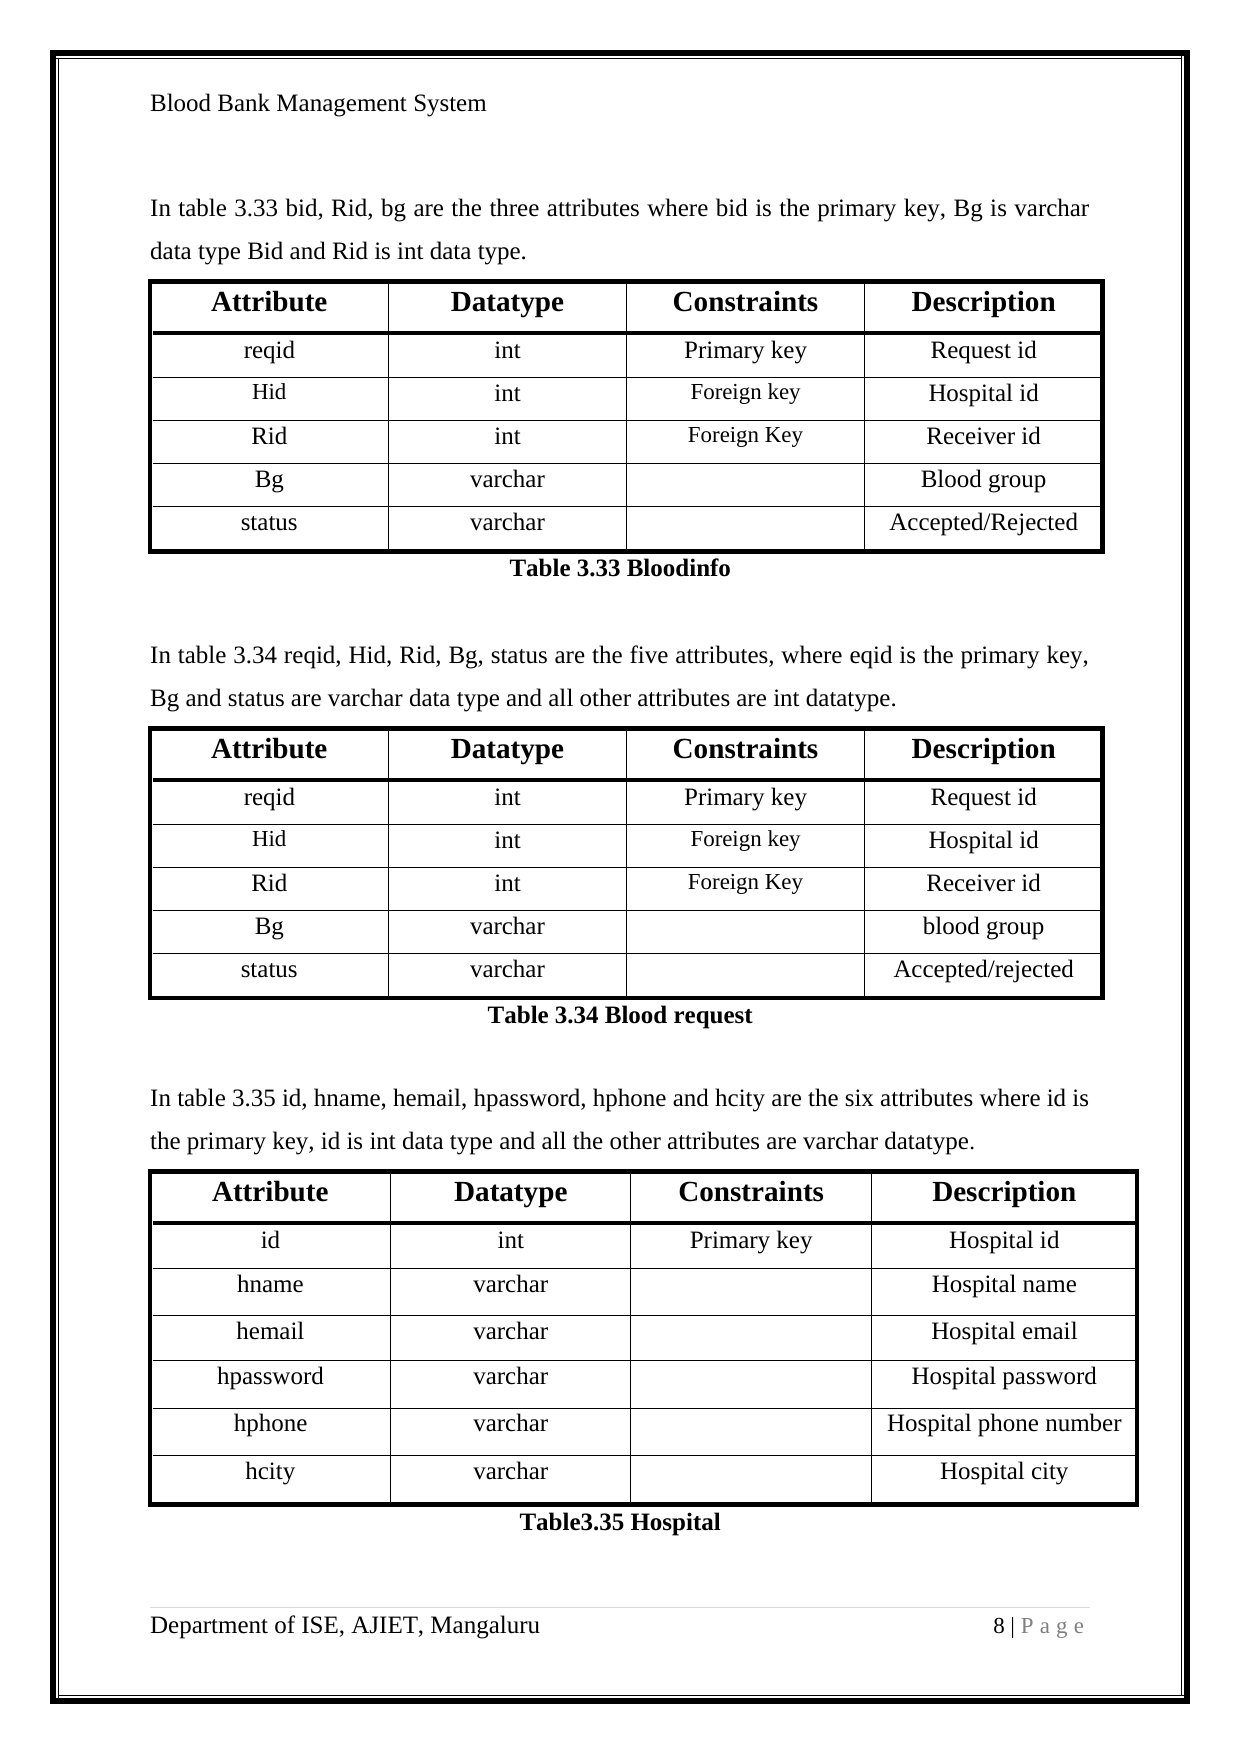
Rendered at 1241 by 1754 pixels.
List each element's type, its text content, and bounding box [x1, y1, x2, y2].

table_cell [627, 507, 864, 549]
table_cell int [389, 868, 626, 910]
table_cell Hospital name [872, 1269, 1135, 1315]
table_header Datatype [391, 1174, 630, 1221]
table_header Description [865, 284, 1100, 331]
table_cell Receiver id [865, 421, 1100, 463]
table_cell Hid [152, 825, 388, 867]
table_cell hphone [152, 1409, 390, 1455]
table_cell Rid [152, 868, 388, 910]
table_cell [631, 1269, 871, 1315]
table_cell Primary key [627, 782, 864, 824]
table_cell hpassword [152, 1361, 390, 1407]
table_header Attribute [152, 1174, 390, 1221]
table_cell varchar [391, 1409, 630, 1455]
table_cell varchar [389, 911, 626, 953]
table_cell Request id [865, 335, 1100, 377]
table_cell blood group [865, 911, 1100, 953]
table_cell Foreign Key [627, 421, 864, 463]
table_header Description [872, 1174, 1135, 1221]
table_cell [631, 1409, 871, 1455]
table_header Datatype [389, 284, 626, 331]
table_cell Hid [152, 378, 388, 420]
table_cell [627, 911, 864, 953]
table_cell [631, 1456, 871, 1502]
table_cell varchar [391, 1269, 630, 1315]
table_cell status [152, 507, 388, 549]
table_cell [627, 954, 864, 996]
table_cell reqid [152, 779, 388, 824]
table_cell Foreign key [627, 378, 864, 420]
table_cell varchar [391, 1456, 630, 1502]
text In table 3.34 reqid, Hid, Rid, Bg, status are the five attributes, where eqid is the primary key, Bg and status are varchar data type and all other attributes are int datatype. [150, 640, 1090, 712]
table_header Attribute [152, 284, 388, 331]
table_cell varchar [389, 464, 626, 506]
table_header Datatype [389, 731, 626, 777]
table_cell varchar [391, 1316, 630, 1360]
table_cell hname [152, 1269, 390, 1315]
table_cell hemail [152, 1316, 390, 1360]
table_cell [631, 1361, 871, 1407]
table_cell int [389, 782, 626, 824]
text Table 3.33 Bloodinfo [150, 554, 1090, 582]
text Table3.35 Hospital [150, 1507, 1090, 1535]
table_cell Request id [865, 782, 1100, 824]
table_cell reqid [152, 332, 388, 377]
table_cell Receiver id [865, 868, 1100, 910]
table_cell Foreign Key [627, 868, 864, 910]
table_cell Hospital id [865, 378, 1100, 420]
text Table 3.34 Blood request [150, 1000, 1090, 1029]
table_cell varchar [389, 954, 626, 996]
table_cell Hospital phone number [872, 1409, 1135, 1455]
table_header Constraints [627, 731, 864, 777]
text In table 3.33 bid, Rid, bg are the three attributes where bid is the primary key, Bg is varchar data type Bid and Rid is int data type. [150, 193, 1090, 265]
table_cell Bg [152, 464, 388, 506]
table_cell varchar [391, 1361, 630, 1407]
text In table 3.35 id, hname, hemail, hpassword, hphone and hcity are the six attributes where id is the primary key, id is int data type and all the other attributes are varchar datatype. [150, 1083, 1090, 1155]
table_header Constraints [627, 284, 864, 331]
table_cell Rid [152, 421, 388, 463]
table_cell int [389, 378, 626, 420]
table_cell Hospital id [865, 825, 1100, 867]
table_cell [631, 1316, 871, 1360]
table_cell Hospital city [872, 1456, 1135, 1502]
table_cell Primary key [631, 1225, 871, 1268]
table_cell int [389, 825, 626, 867]
table_cell status [152, 954, 388, 996]
table_cell int [391, 1225, 630, 1268]
table_cell Hospital email [872, 1316, 1135, 1360]
table_cell id [152, 1222, 390, 1268]
table_cell varchar [389, 507, 626, 549]
table_cell int [389, 335, 626, 377]
table_cell Bg [152, 911, 388, 953]
table_cell Foreign key [627, 825, 864, 867]
table_cell [627, 464, 864, 506]
table_cell Accepted/Rejected [865, 507, 1100, 549]
table_cell Hospital id [872, 1225, 1135, 1268]
table_header Constraints [631, 1174, 871, 1221]
table_cell Primary key [627, 335, 864, 377]
table_header Description [865, 731, 1100, 777]
table_cell Accepted/rejected [865, 954, 1100, 996]
table_cell hcity [152, 1456, 390, 1502]
table_header Attribute [152, 731, 388, 777]
table_cell Hospital password [872, 1361, 1135, 1407]
table_cell int [389, 421, 626, 463]
table_cell Blood group [865, 464, 1100, 506]
